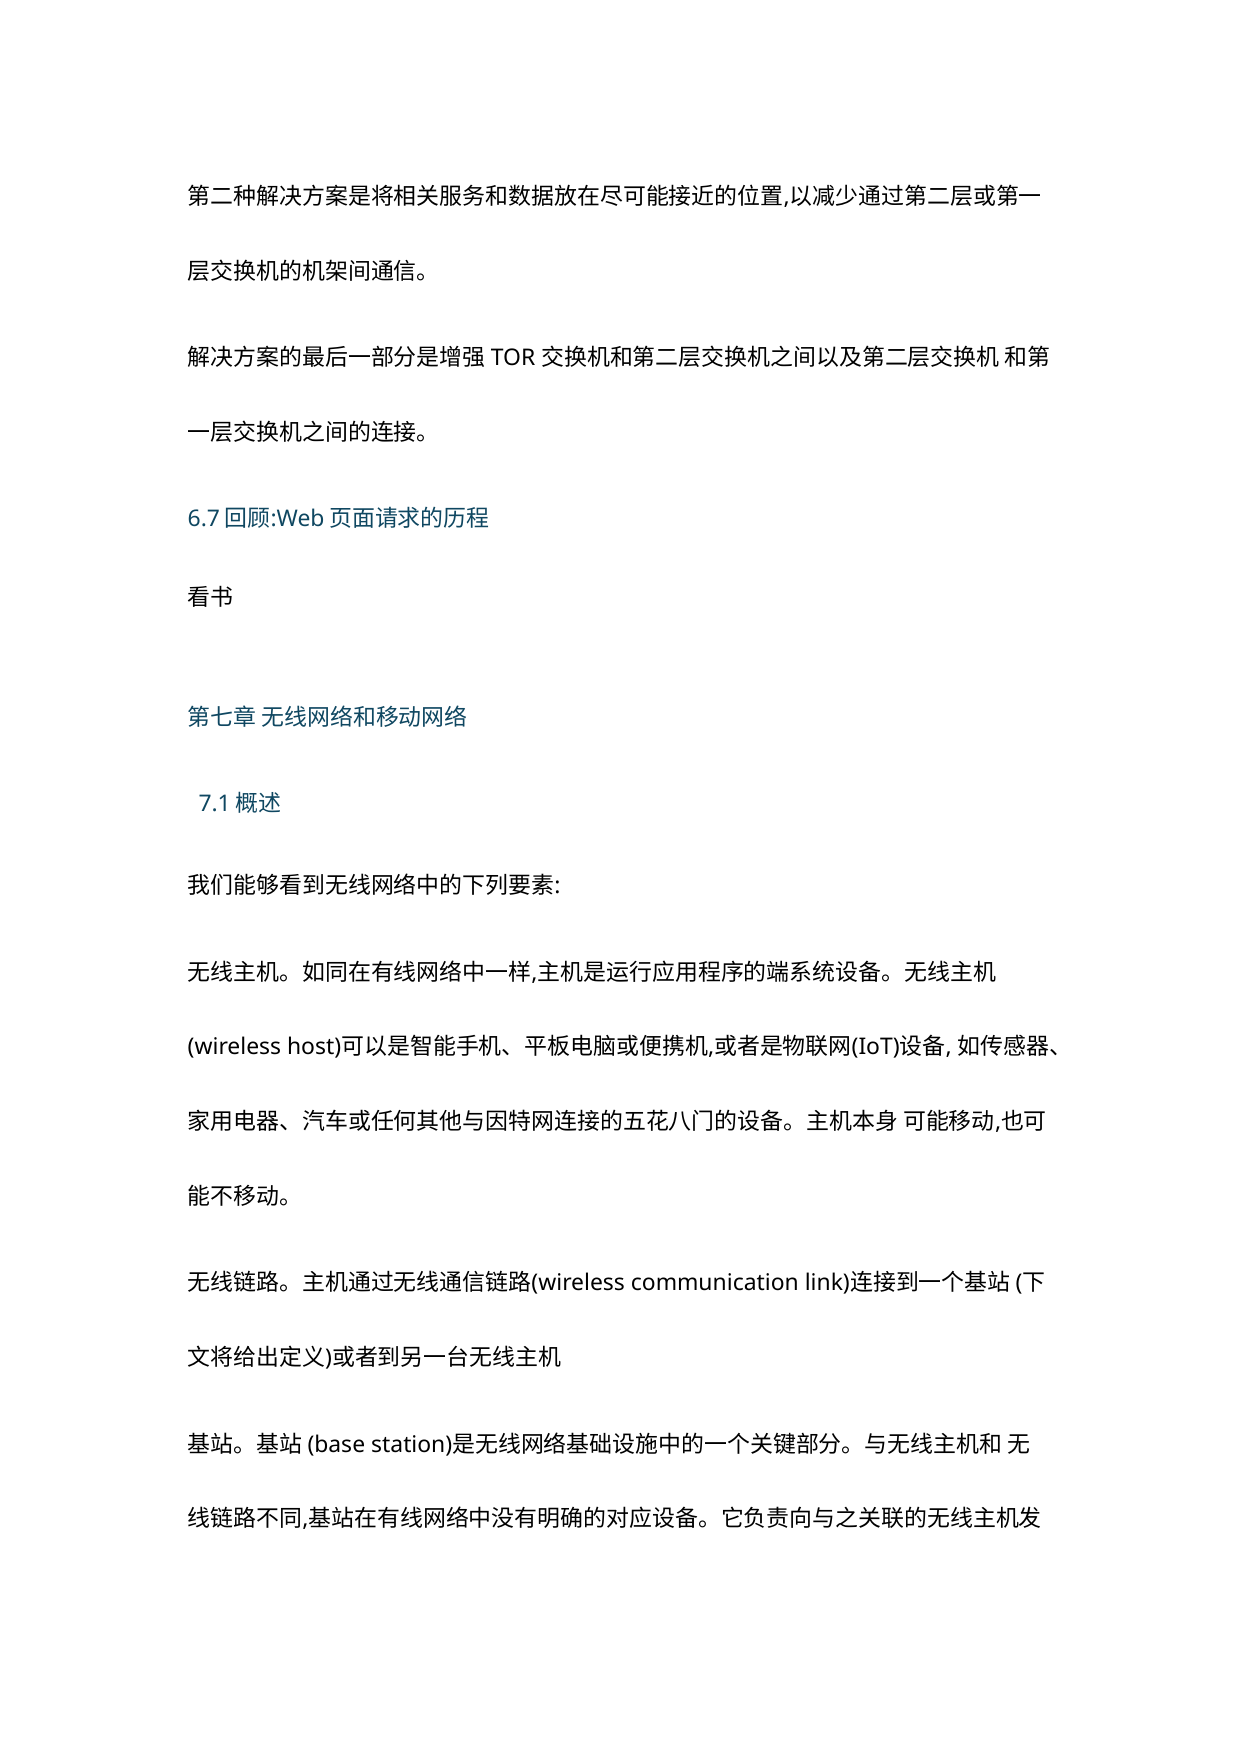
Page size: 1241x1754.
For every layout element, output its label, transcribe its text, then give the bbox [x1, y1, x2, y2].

subtitle 7.1概述 [187, 769, 1053, 834]
text 看书 [187, 563, 1053, 628]
text 无线主机。如同在有线网络中一样,主机是运行应用程序的端系统设备。无线主机 (wireless host)可以是智能手机、平板电脑或便携机,或者是物联网(IoT)设备, 如传感器、家用电器、汽车或任何其他与因特网连接的五花八门的设备。主机本身 可能移动,也可能不移动。 [187, 938, 1053, 1227]
subtitle 第七章 无线网络和移动网络 [187, 683, 1053, 748]
text 解决方案的最后一部分是增强 TOR 交换机和第二层交换机之间以及第二层交换机 和第一层交换机之间的连接。 [187, 323, 1053, 463]
subtitle 6.7回顾:Web页面请求的历程 [187, 484, 1053, 549]
text 无线链路。主机通过无线通信链路(wireless communication link)连接到一个基站 (下文将给出定义)或者到另一台无线主机 [187, 1248, 1053, 1388]
text 我们能够看到无线网络中的下列要素: [187, 851, 1053, 916]
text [187, 1410, 1053, 1549]
text 第二种解决方案是将相关服务和数据放在尽可能接近的位置,以减少通过第二层或第一 层交换机的机架间通信。 [187, 162, 1053, 302]
